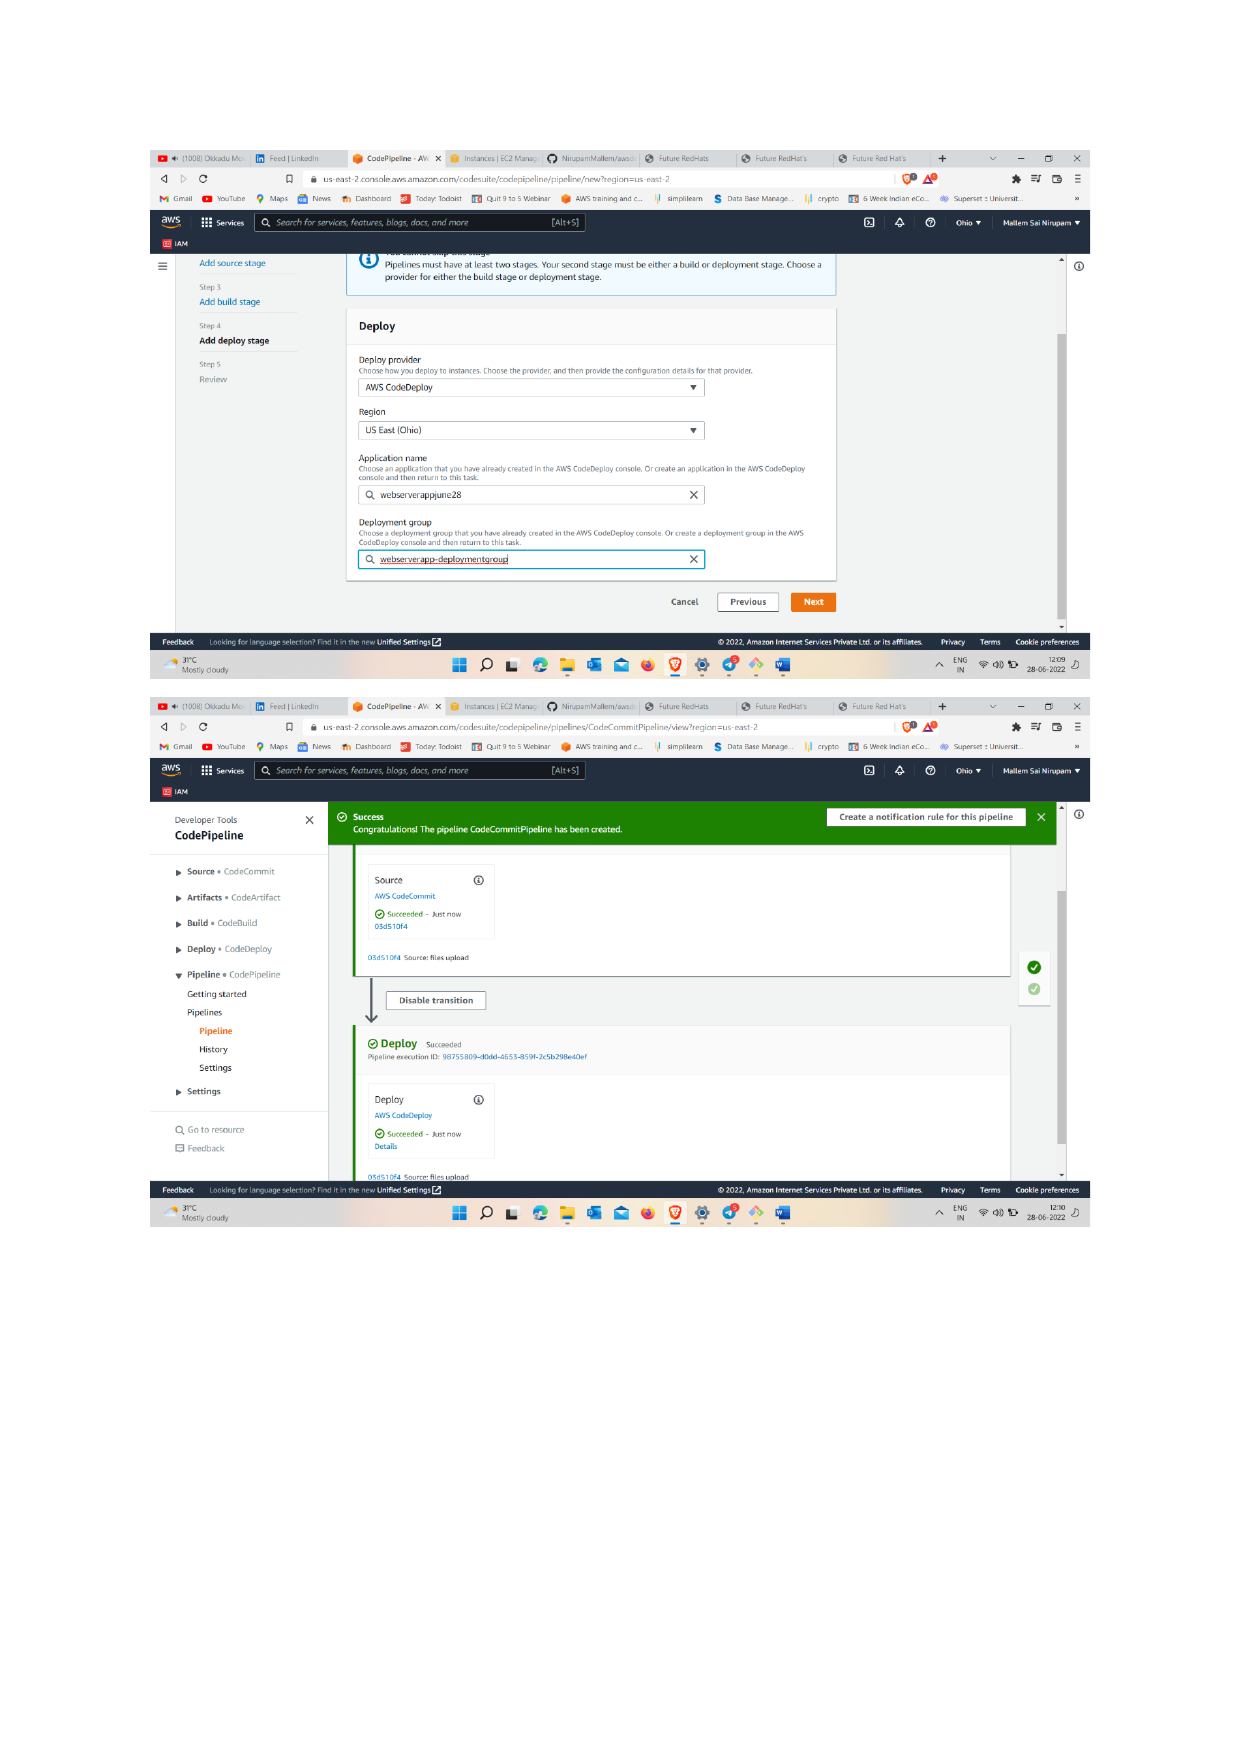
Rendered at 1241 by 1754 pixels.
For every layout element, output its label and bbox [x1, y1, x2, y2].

picture [150, 150, 1091, 679]
picture [150, 697, 1091, 1227]
